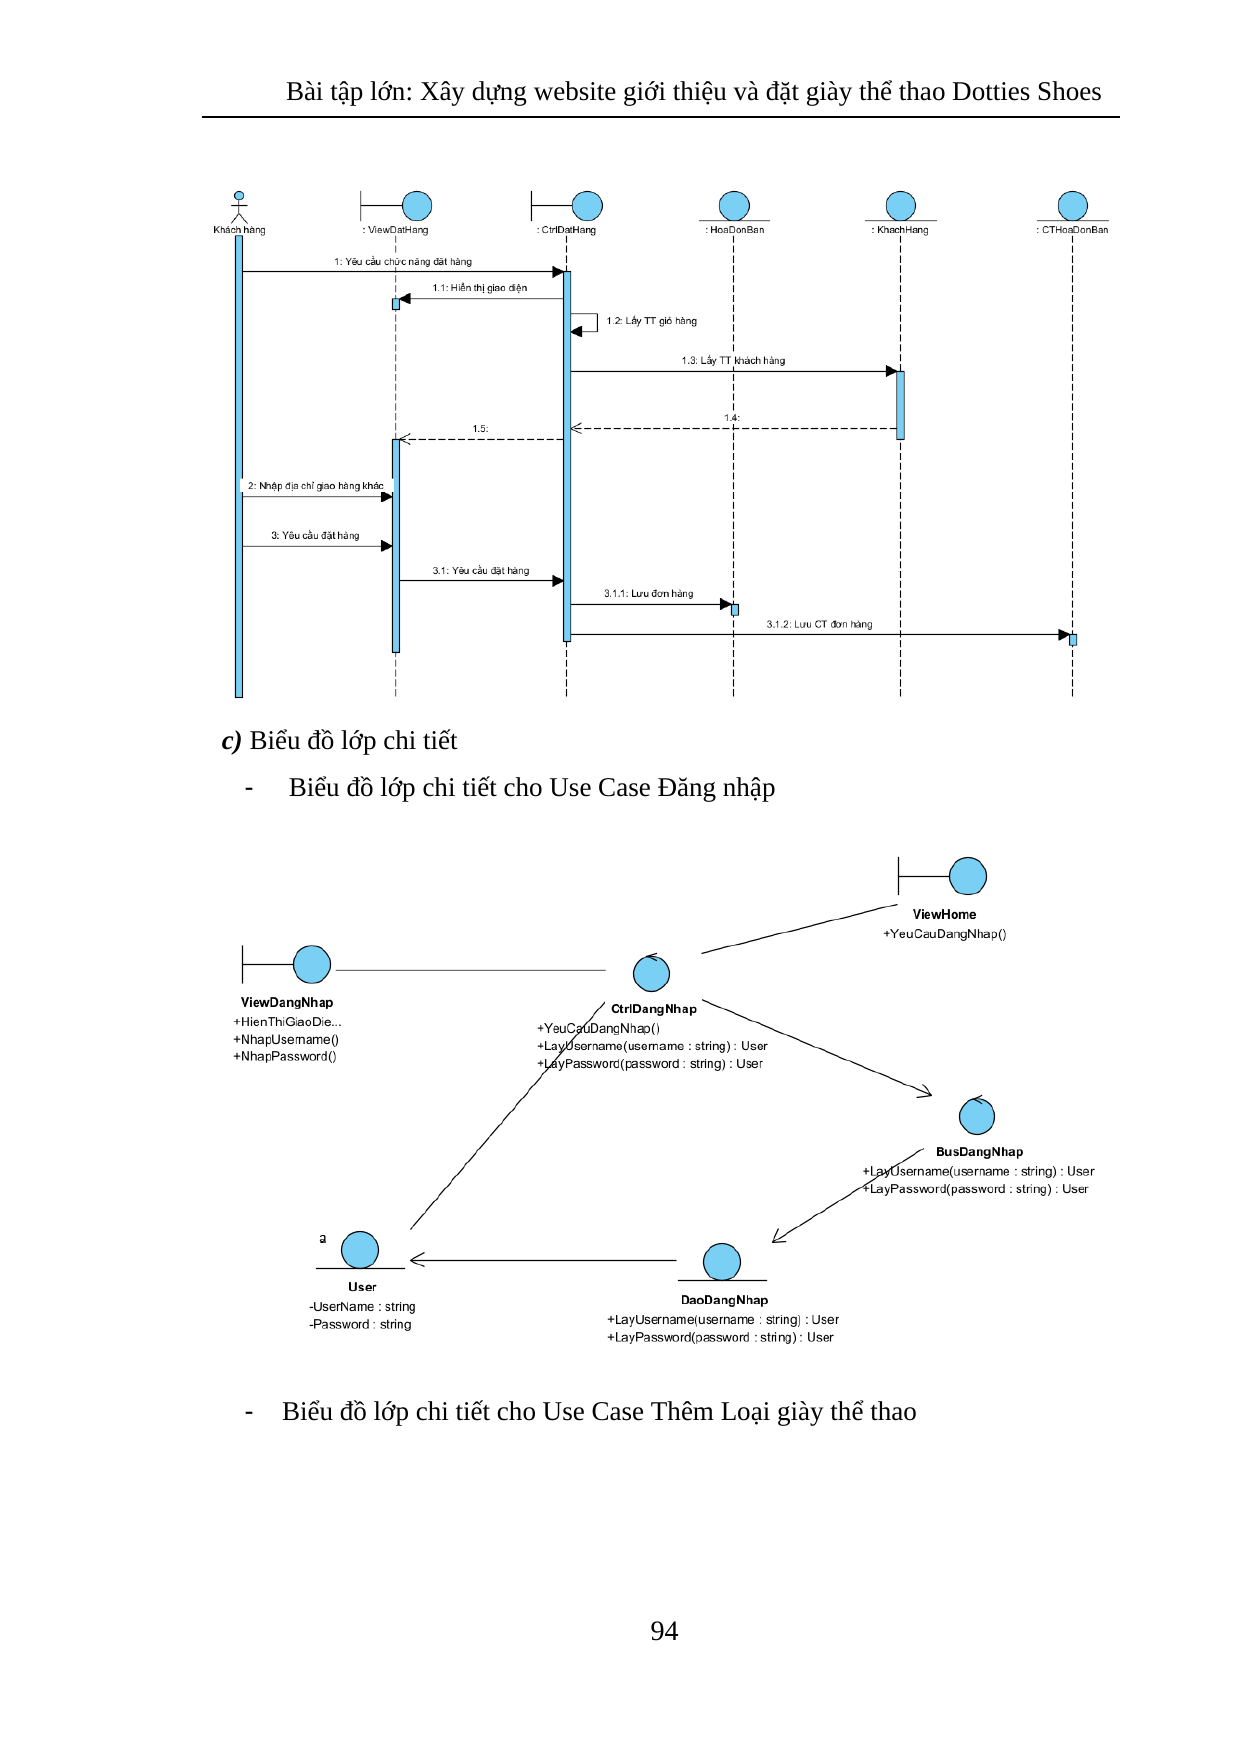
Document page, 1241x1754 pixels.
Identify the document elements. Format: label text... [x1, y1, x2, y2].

list Biểu đồ lớp chi tiết cho Use Case Thêm Loại giày thể thao [244, 1394, 1122, 1426]
list Biểu đồ lớp chi tiết [222, 724, 1122, 756]
picture [206, 830, 1122, 1367]
picture [206, 177, 1122, 709]
list Biểu đồ lớp chi tiết cho Use Case Đăng nhập [244, 771, 1122, 802]
